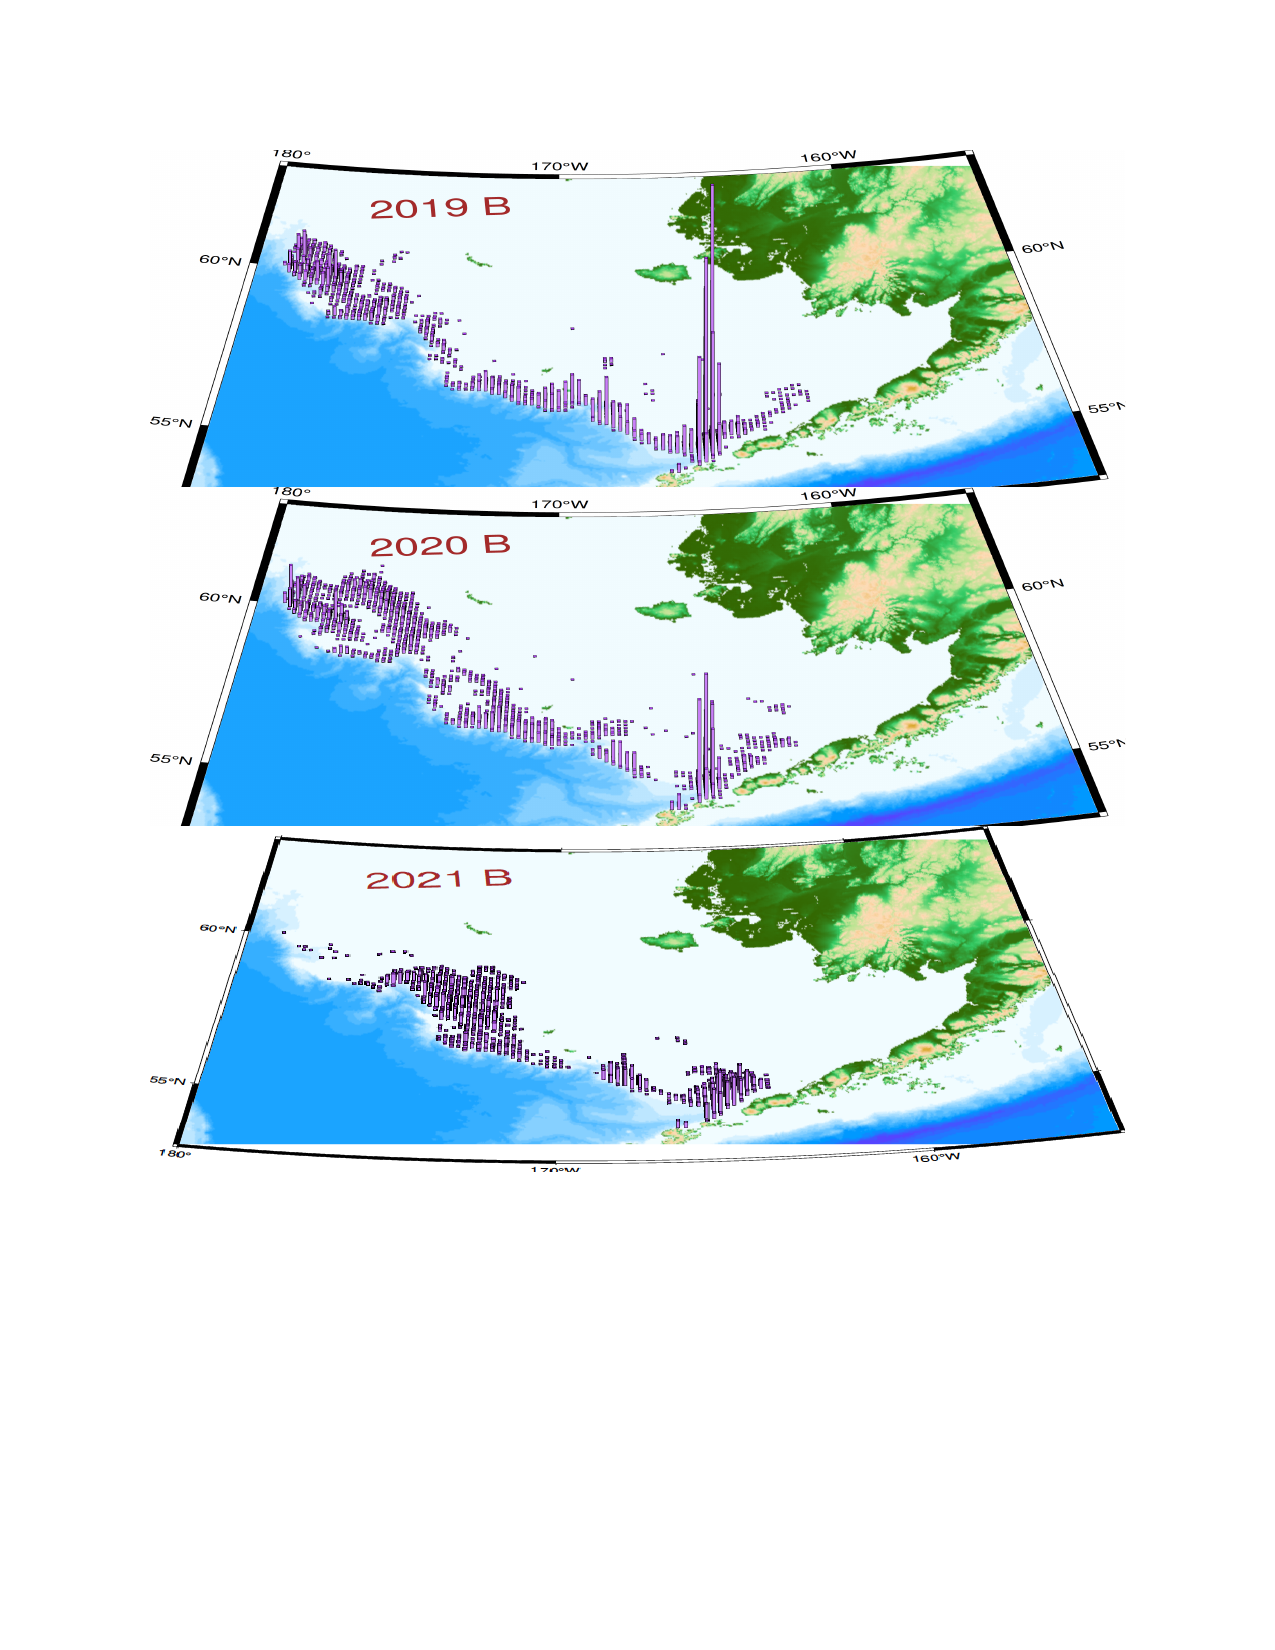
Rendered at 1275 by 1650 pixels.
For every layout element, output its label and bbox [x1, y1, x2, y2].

picture [150, 150, 1125, 1172]
